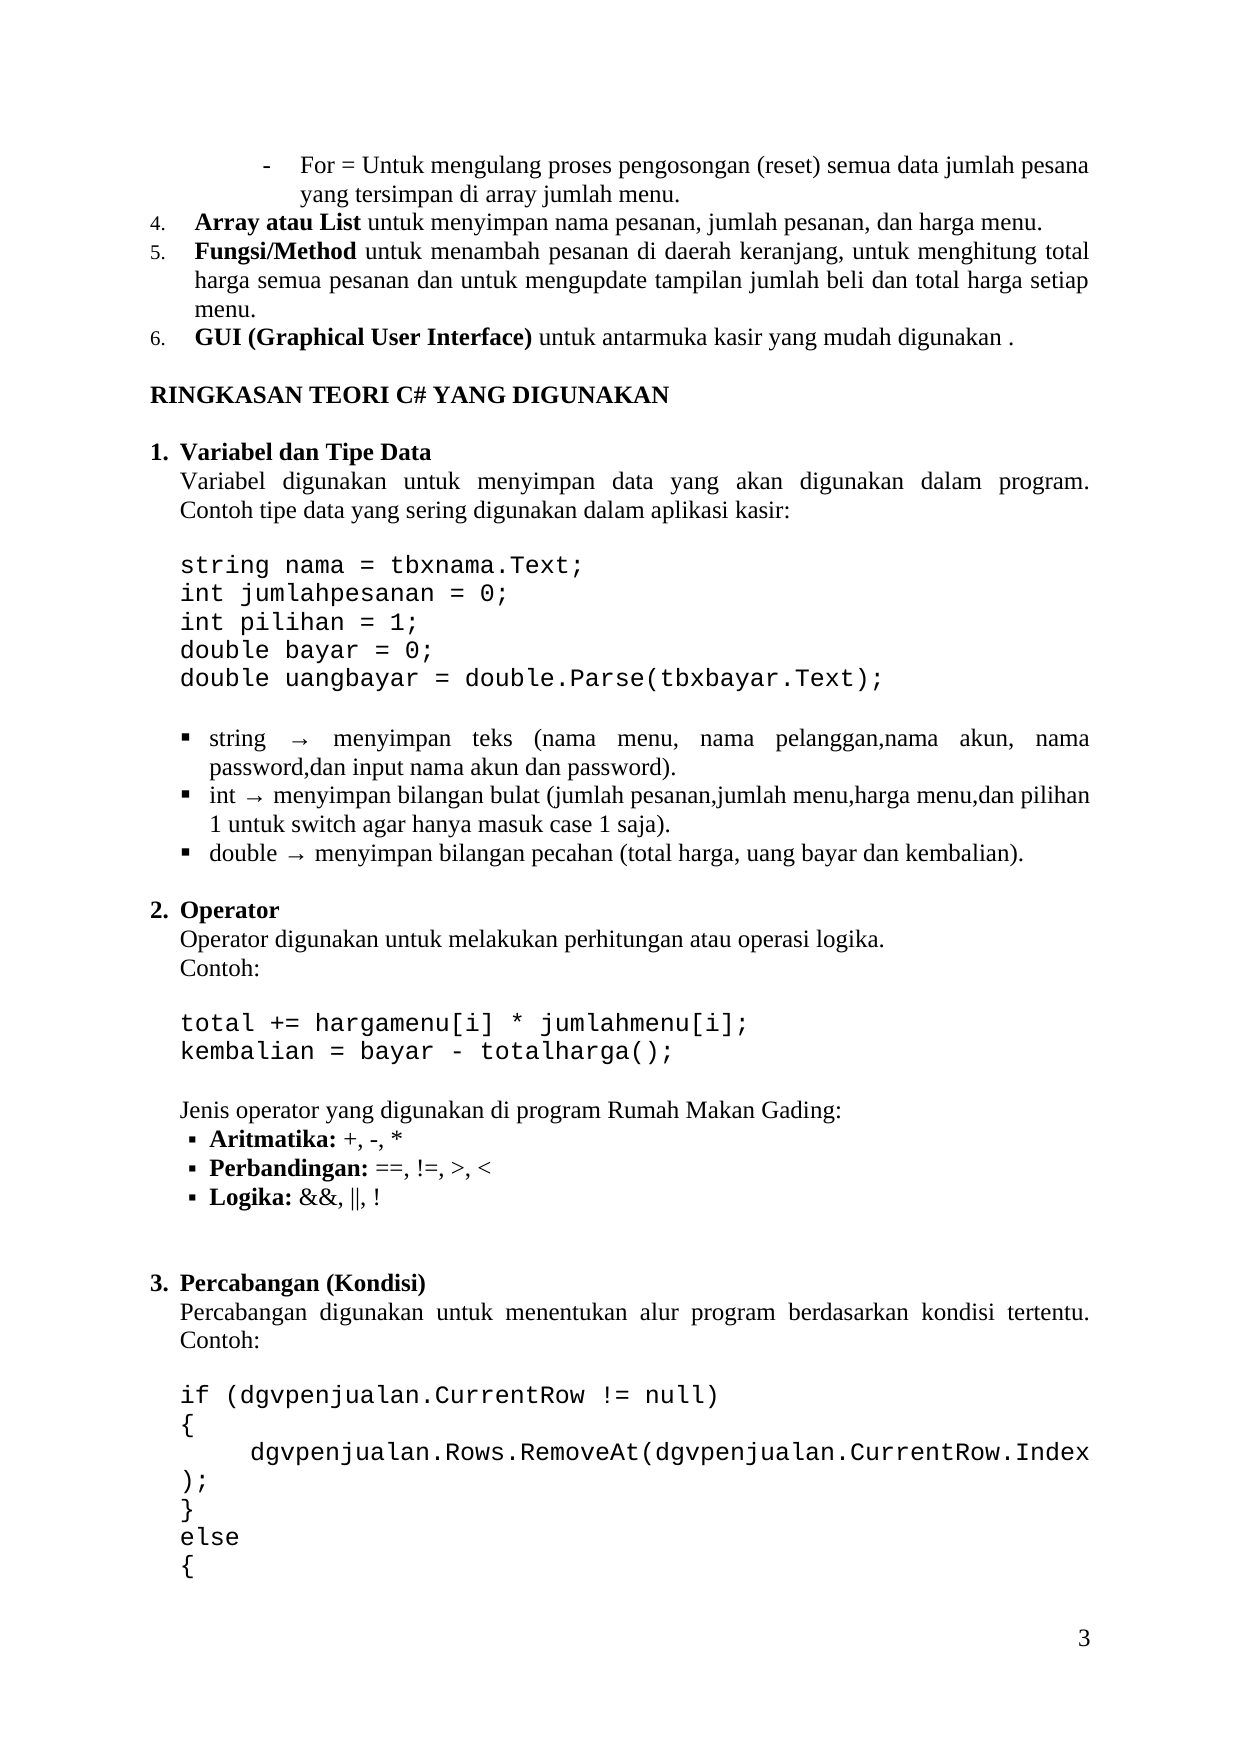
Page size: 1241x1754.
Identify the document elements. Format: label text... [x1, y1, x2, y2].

list Array atau List untuk menyimpan nama pesanan, jumlah pesanan, dan harga menu. [150, 207, 1090, 236]
text Jenis operator yang digunakan di program Rumah Makan Gading: [179, 1095, 1090, 1124]
list Aritmatika: +, -, * [187, 1124, 1090, 1153]
list Logika: &&, ||, ! [187, 1182, 1090, 1210]
text if (dgvpenjualan.CurrentRow != null) [179, 1383, 1090, 1411]
list int → menyimpan bilangan bulat (jumlah pesanan,jumlah menu,harga menu,dan pilihan 1 untuk switch agar hanya masuk case 1 saja). [179, 780, 1090, 838]
text else [179, 1524, 1090, 1553]
list For = Untuk mengulang proses pengosongan (reset) semua data jumlah pesana yang tersimpan di array jumlah menu. [262, 150, 1090, 207]
text int jumlahpesanan = 0; [179, 581, 1090, 609]
list Percabangan (Kondisi) [150, 1268, 1090, 1297]
text { [179, 1553, 1090, 1581]
list Variabel dan Tipe Data [150, 437, 1090, 466]
text dgvpenjualan.Rows.RemoveAt(dgvpenjualan.CurrentRow.Index); [179, 1439, 1090, 1496]
text kembalian = bayar - totalharga(); [179, 1039, 1090, 1067]
text total += hargamenu[i] * jumlahmenu[i]; [179, 1010, 1090, 1039]
text double bayar = 0; [179, 637, 1090, 666]
text RINGKASAN TEORI C# YANG DIGUNAKAN [150, 380, 1090, 409]
list Fungsi/Method untuk menambah pesanan di daerah keranjang, untuk menghitung total harga semua pesanan dan untuk mengupdate tampilan jumlah beli dan total harga setiap menu. [150, 236, 1090, 322]
text Contoh: [179, 953, 1090, 982]
text int pilihan = 1; [179, 609, 1090, 637]
text { [179, 1411, 1090, 1439]
list GUI (Graphical User Interface) untuk antarmuka kasir yang mudah digunakan . [150, 322, 1090, 351]
text double uangbayar = double.Parse(tbxbayar.Text); [179, 666, 1090, 694]
list double → menyimpan bilangan pecahan (total harga, uang bayar dan kembalian). [179, 838, 1090, 867]
text Operator digunakan untuk melakukan perhitungan atau operasi logika. [179, 924, 1090, 953]
list Operator [150, 895, 1090, 924]
text string nama = tbxnama.Text; [179, 552, 1090, 581]
text Variabel digunakan untuk menyimpan data yang akan digunakan dalam program. Contoh tipe data yang sering digunakan dalam aplikasi kasir: [179, 466, 1090, 524]
list string → menyimpan teks (nama menu, nama pelanggan,nama akun, nama password,dan input nama akun dan password). [179, 723, 1090, 780]
text Percabangan digunakan untuk menentukan alur program berdasarkan kondisi tertentu. Contoh: [179, 1297, 1090, 1354]
list Perbandingan: ==, !=, >, < [187, 1153, 1090, 1182]
text } [179, 1496, 1090, 1524]
